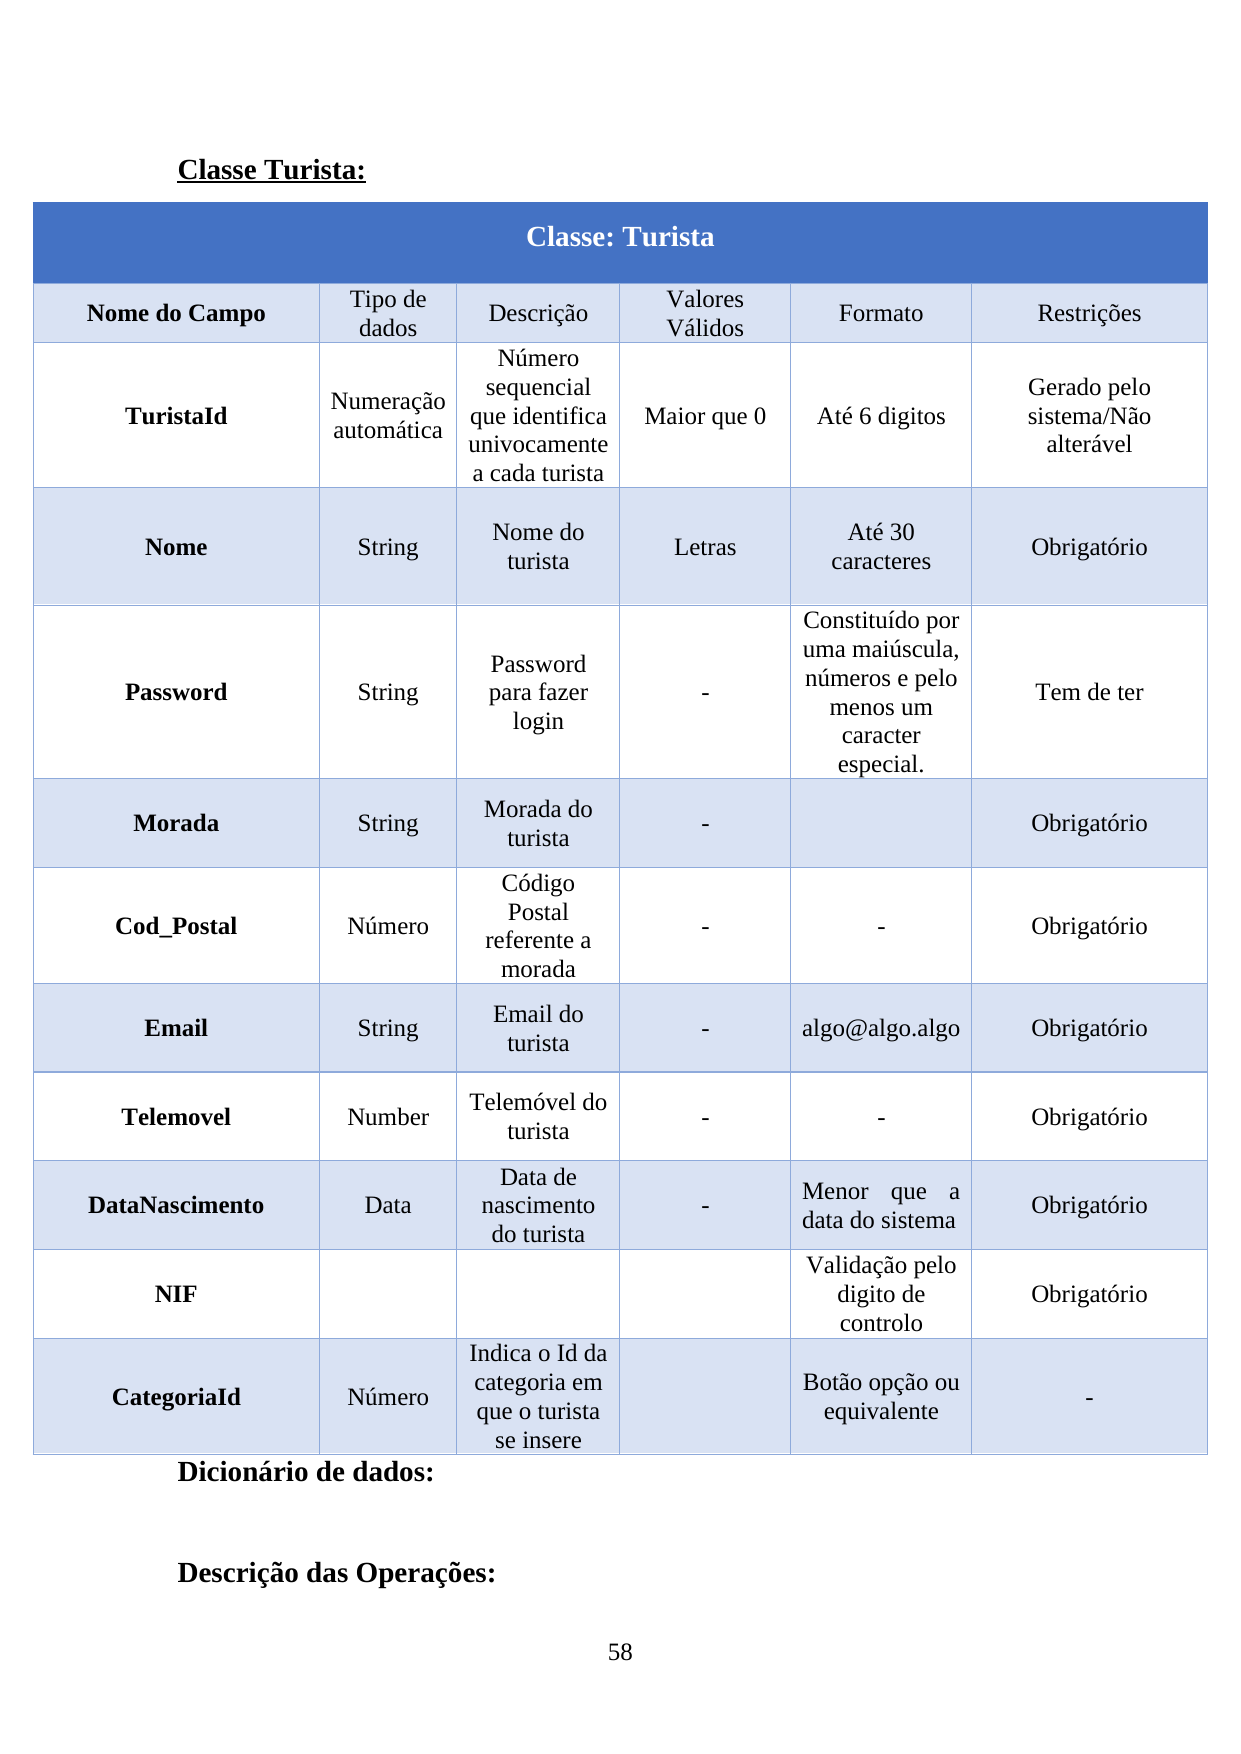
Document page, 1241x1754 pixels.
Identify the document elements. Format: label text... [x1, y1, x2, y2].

table_cell DataNascimento [34, 1161, 319, 1249]
table_cell Obrigatório [972, 1161, 1207, 1249]
table_cell Até 6 digitos [791, 343, 971, 487]
table_cell Obrigatório [972, 984, 1207, 1071]
table_cell Constituído por uma maiúscula, números e pelo menos um caracter especial. [791, 606, 971, 778]
table_cell Data [320, 1161, 456, 1249]
table_cell String [320, 606, 456, 778]
table_cell Obrigatório [972, 779, 1207, 867]
table_cell Número [320, 868, 456, 983]
table_cell String [320, 779, 456, 867]
table_cell Numeração automática [320, 343, 456, 487]
table_cell Email [34, 984, 319, 1071]
table_cell Morada [34, 779, 319, 867]
table_cell - [791, 1073, 971, 1160]
table_cell TuristaId [34, 343, 319, 487]
table_cell Gerado pelo sistema/Não alterável [972, 343, 1207, 487]
table_cell Nome do turista [457, 488, 619, 604]
table_cell - [620, 606, 790, 778]
table_cell Validação pelo digito de controlo [791, 1250, 971, 1337]
table_cell Number [320, 1073, 456, 1160]
table_cell Até 30 caracteres [791, 488, 971, 604]
table_cell Tem de ter [972, 606, 1207, 778]
table_cell Maior que 0 [620, 343, 790, 487]
table_cell algo@algo.algo [791, 984, 971, 1071]
table_cell NIF [34, 1250, 319, 1337]
table_cell Letras [620, 488, 790, 604]
table_cell - [972, 1339, 1207, 1453]
table_cell Telemóvel do turista [457, 1073, 619, 1160]
table_cell Valores Válidos [620, 284, 790, 342]
table_cell - [620, 1073, 790, 1160]
table_cell CategoriaId [34, 1339, 319, 1453]
table_cell Formato [791, 284, 971, 342]
table_cell Password para fazer login [457, 606, 619, 778]
table_cell String [320, 488, 456, 604]
table_cell Obrigatório [972, 488, 1207, 604]
table_cell [620, 1250, 790, 1337]
table_cell Nome do Campo [34, 284, 319, 342]
table_cell Restrições [972, 284, 1207, 342]
table_cell - [620, 1161, 790, 1249]
table_cell - [620, 868, 790, 983]
table_cell Código Postal referente a morada [457, 868, 619, 983]
text Descrição das Operações: [177, 1555, 1063, 1589]
table_cell String [320, 984, 456, 1071]
table_cell - [620, 779, 790, 867]
table_cell Indica o Id da categoria em que o turista se insere [457, 1339, 619, 1453]
text Dicionário de dados: [177, 1455, 1063, 1488]
table_cell [620, 1339, 790, 1453]
table_cell Obrigatório [972, 1250, 1207, 1337]
table_cell Botão opção ou equivalente [791, 1339, 971, 1453]
table_cell Tipo de dados [320, 284, 456, 342]
table_cell Data de nascimento do turista [457, 1161, 619, 1249]
subtitle Classe Turista: [177, 152, 1063, 185]
table_cell Obrigatório [972, 868, 1207, 983]
table_cell [320, 1250, 456, 1337]
table_cell [457, 1250, 619, 1337]
table_cell Nome [34, 488, 319, 604]
table_cell Número sequencial que identifica univocamente a cada turista [457, 343, 619, 487]
table_cell Morada do turista [457, 779, 619, 867]
table_cell - [620, 984, 790, 1071]
table_cell [791, 779, 971, 867]
table_cell Cod_Postal [34, 868, 319, 983]
table_cell - [791, 868, 971, 983]
table_cell Descrição [457, 284, 619, 342]
table_cell Email do turista [457, 984, 619, 1071]
table_cell Número [320, 1339, 456, 1453]
table_cell Menor que a data do sistema [791, 1161, 971, 1249]
table_header Classe: Turista [34, 203, 1207, 283]
table_cell Password [34, 606, 319, 778]
table_cell Telemovel [34, 1073, 319, 1160]
table_cell Obrigatório [972, 1073, 1207, 1160]
